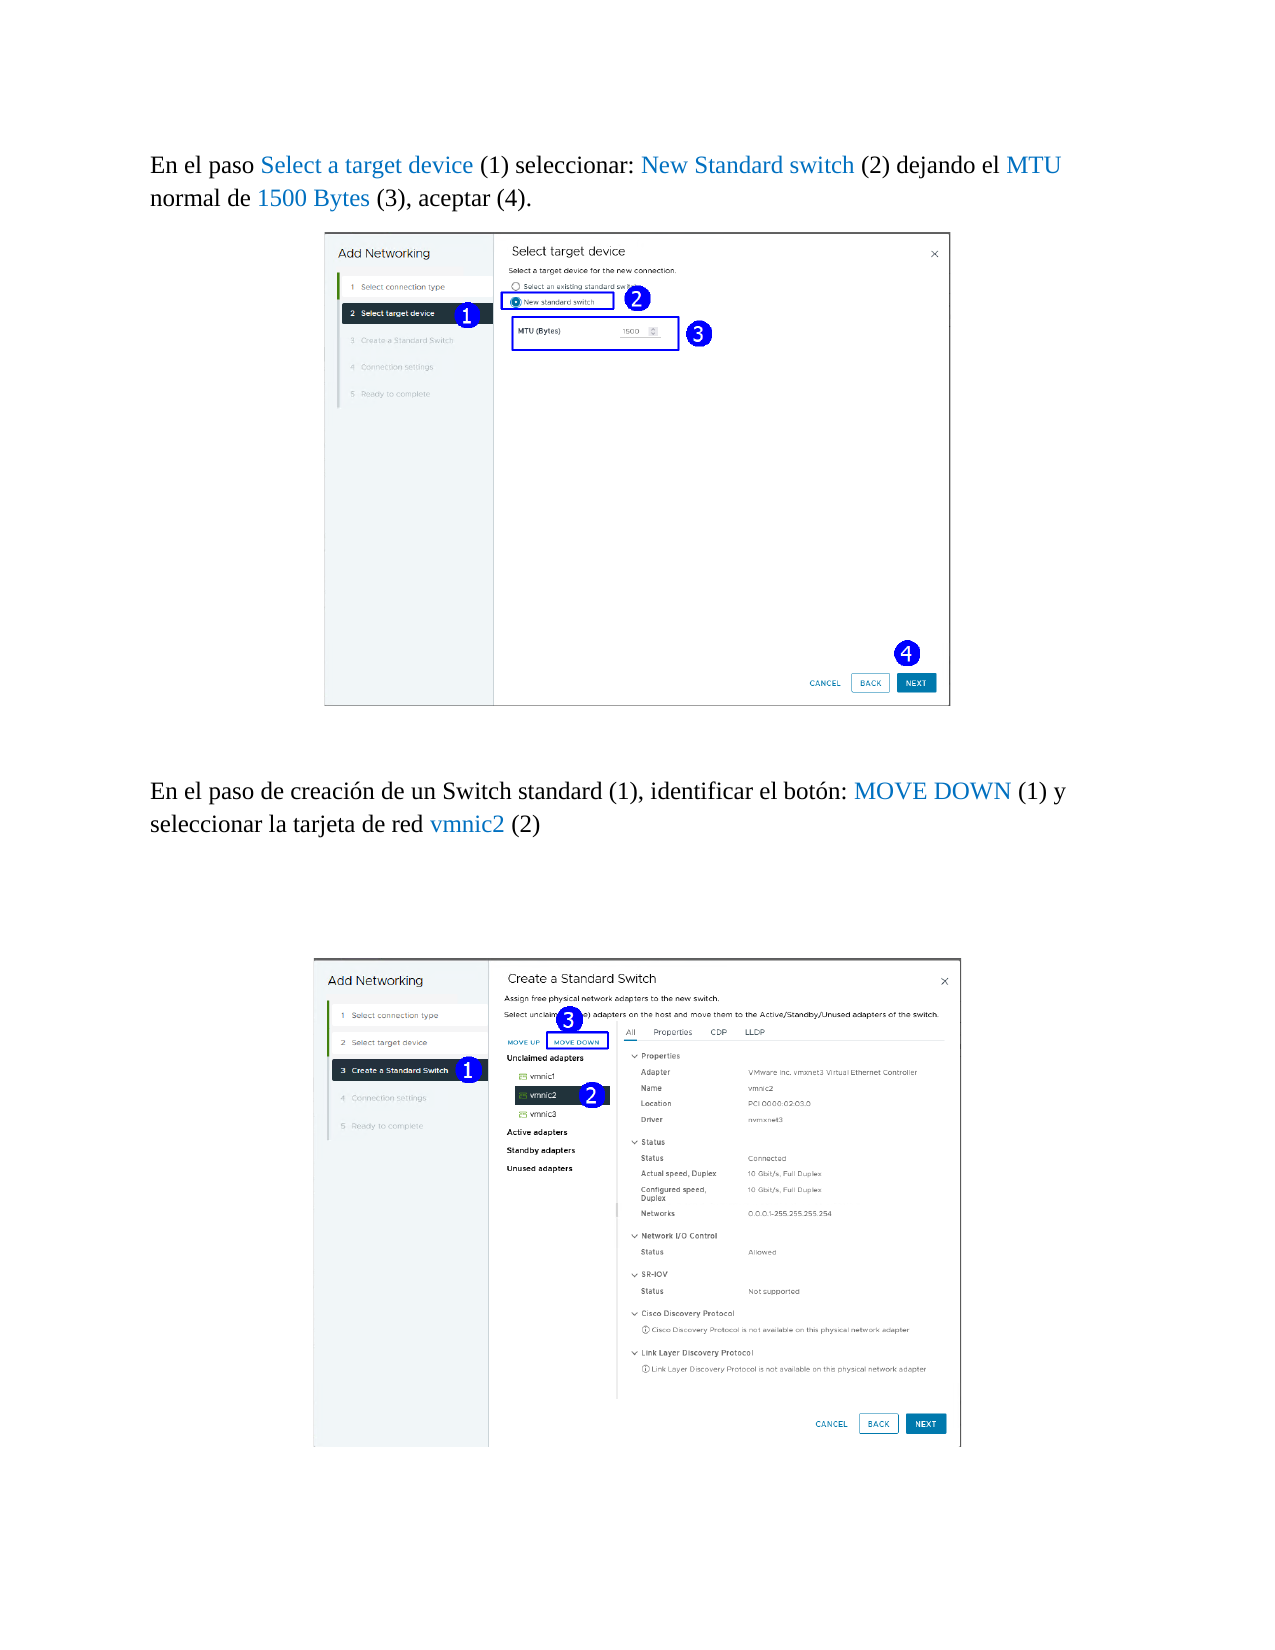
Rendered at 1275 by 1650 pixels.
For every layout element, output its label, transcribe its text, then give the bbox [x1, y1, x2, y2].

picture [313, 958, 962, 1447]
text En el paso de creación de un Switch standard (1), identificar el botón: MOVE DOWN (1) y seleccionar la tarjeta de red vmnic2 (2) [150, 776, 1125, 838]
picture [324, 232, 951, 706]
text En el paso Select a target device (1) seleccionar: New Standard switch (2) dejando el MTU normal de 1500 Bytes (3), aceptar (4). [150, 150, 1125, 212]
